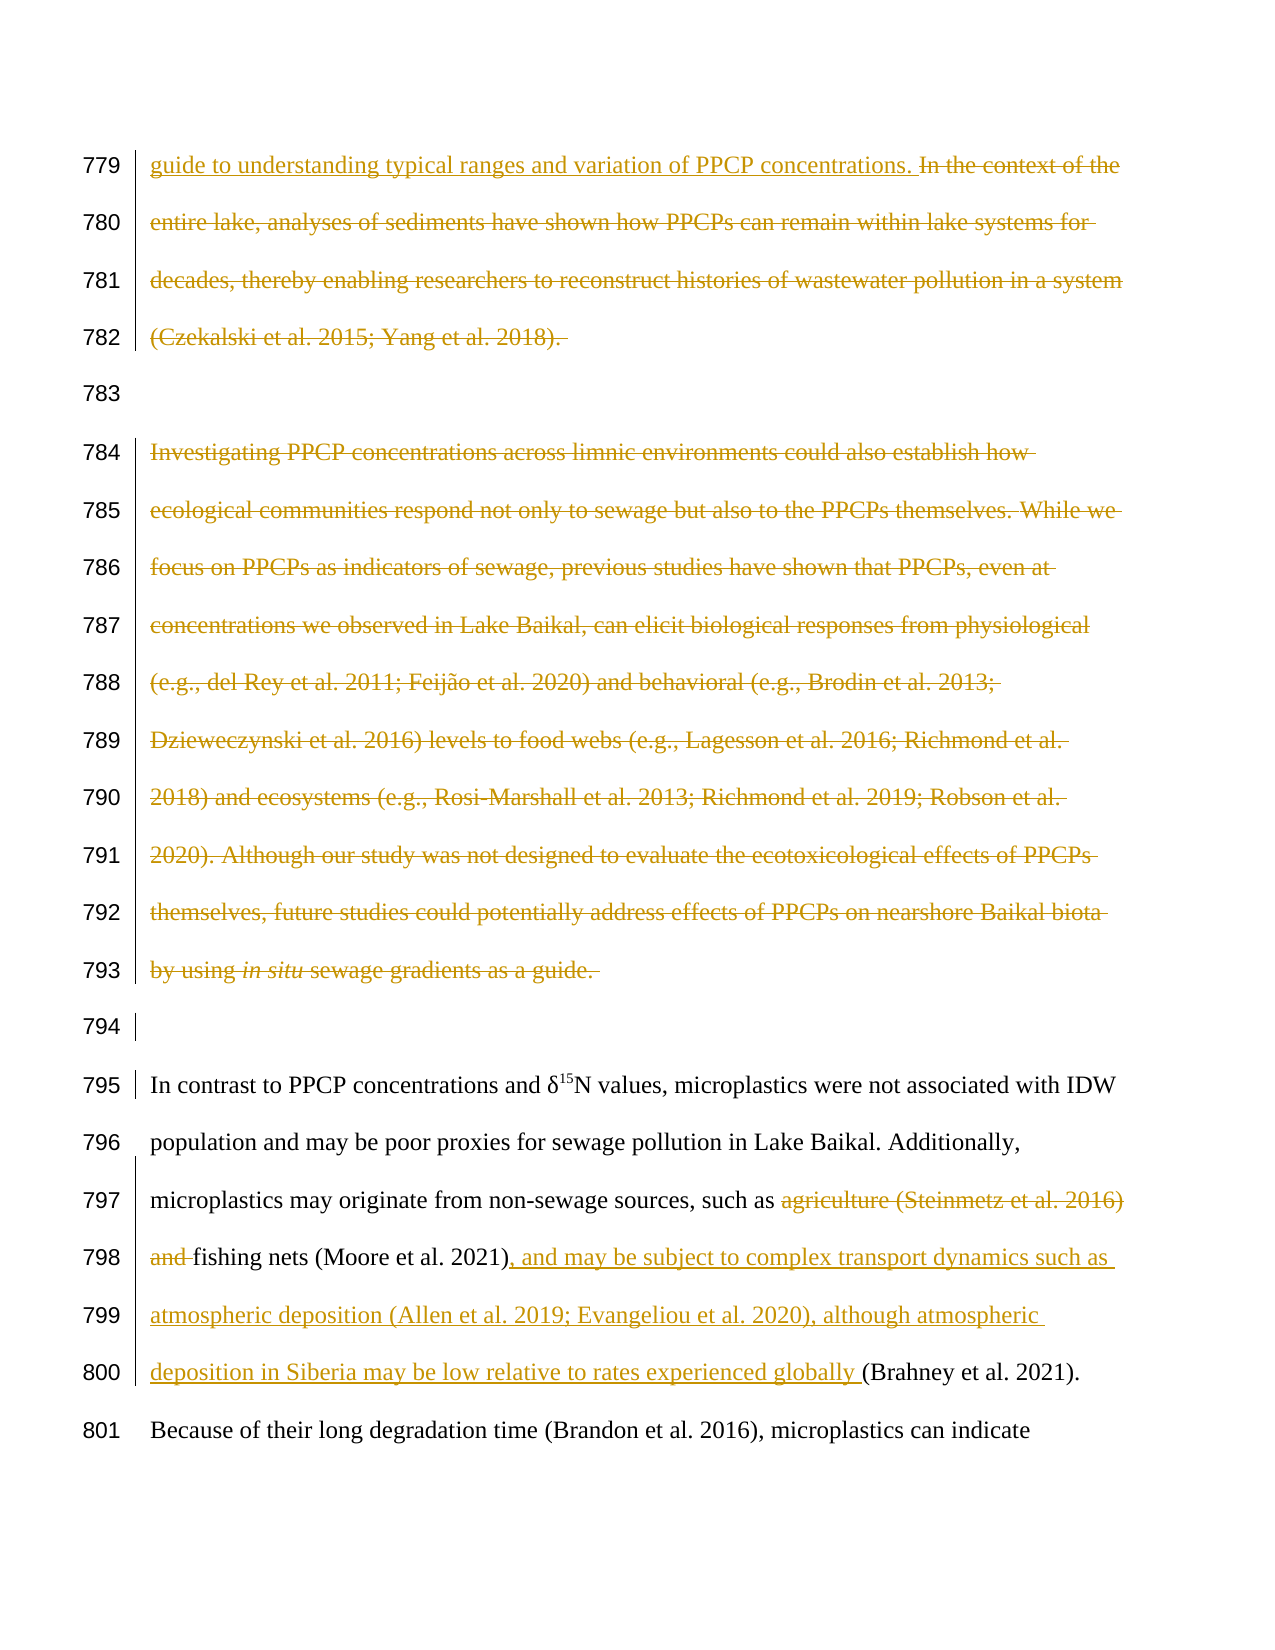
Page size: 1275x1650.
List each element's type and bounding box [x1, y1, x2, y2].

text [150, 150, 1125, 351]
text [150, 1070, 1125, 1444]
